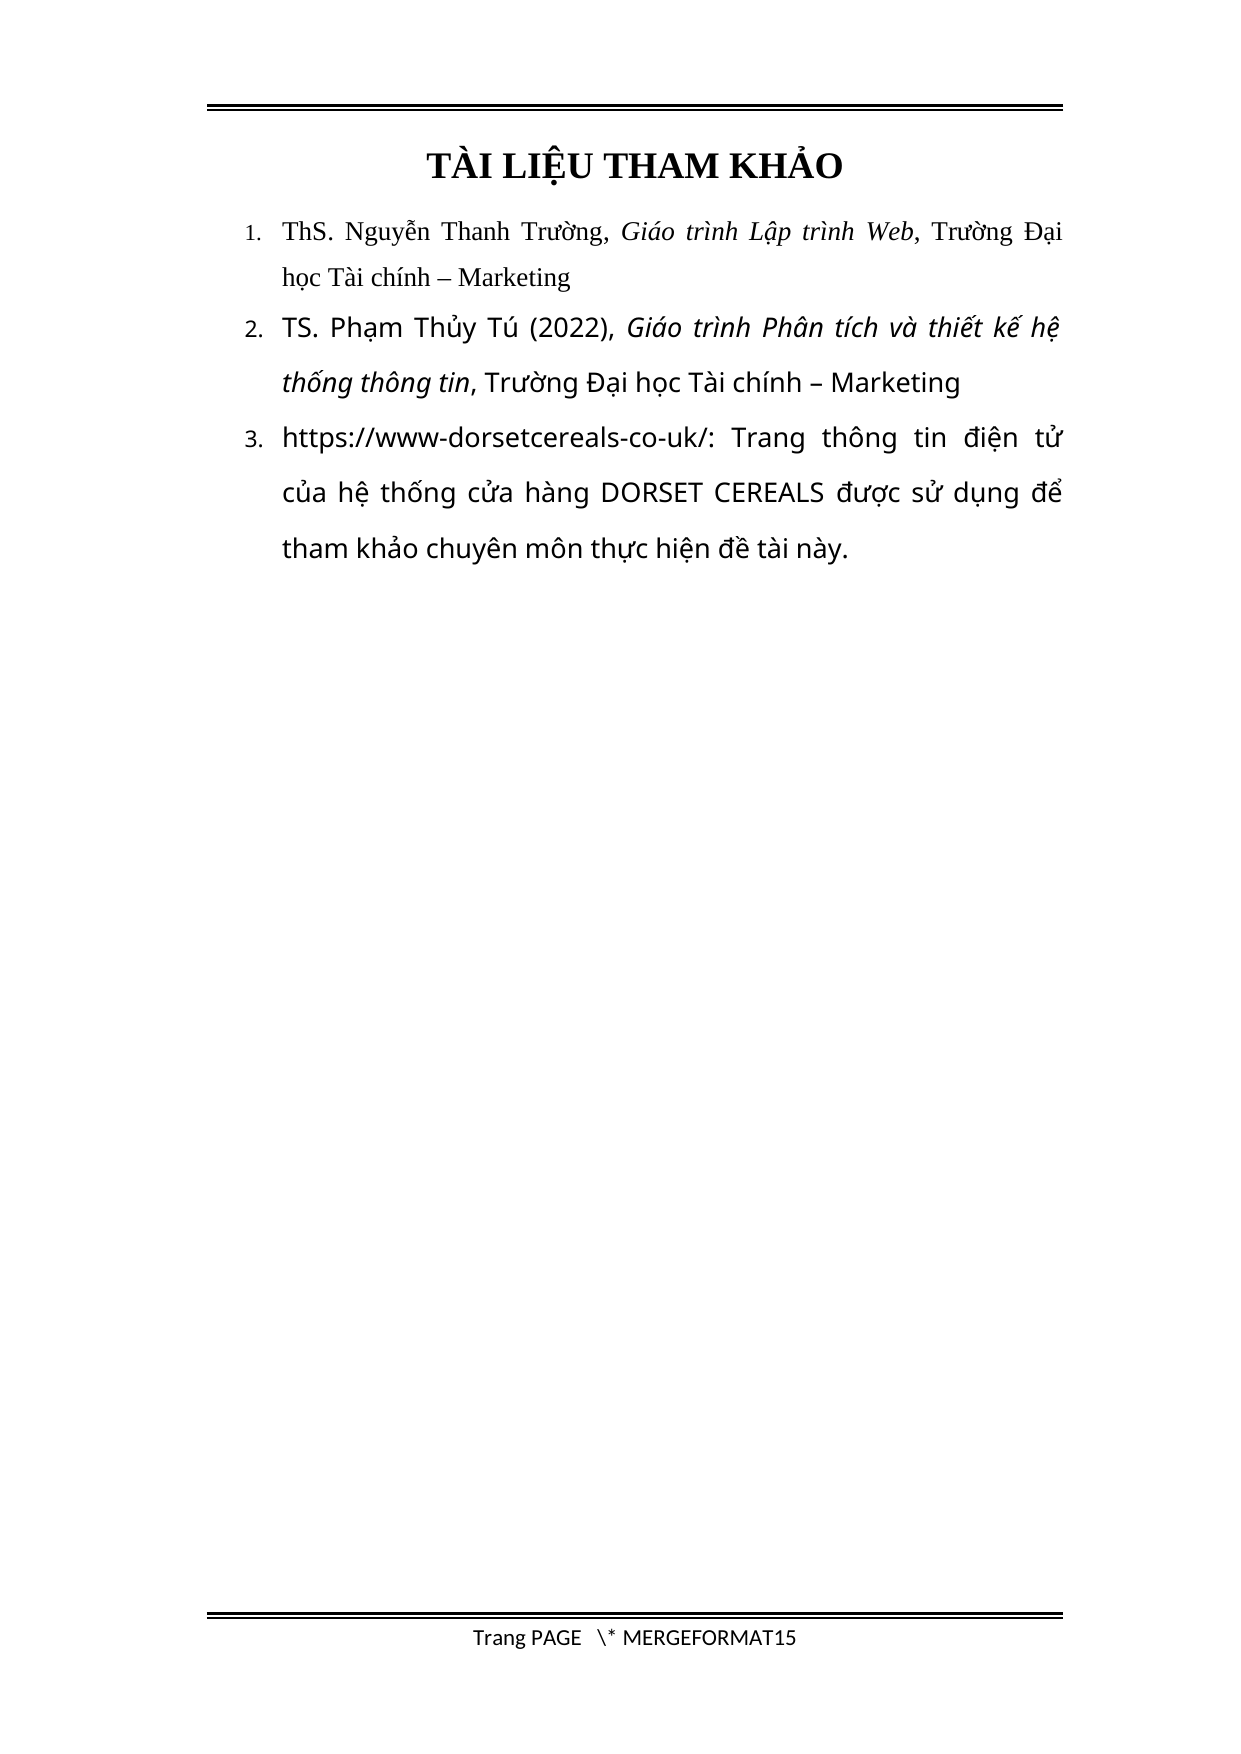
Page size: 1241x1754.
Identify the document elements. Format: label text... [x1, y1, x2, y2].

list TS. Phạm Thủy Tú (2022), Giáo trình Phân tích và thiết kế hệ thống thông tin, Trường Đại học Tài chính – Marketing [244, 308, 1063, 400]
list https://www-dorsetcereals-co-uk/: Trang thông tin điện tử của hệ thống cửa hàng DORSET CEREALS được sử dụng để tham khảo chuyên môn thực hiện đề tài này. [244, 419, 1063, 566]
list ThS. Nguyễn Thanh Trường, Giáo trình Lập trình Web, Trường Đại học Tài chính – Marketing [244, 215, 1063, 292]
subtitle TÀI LIỆU THAM KHẢO [207, 143, 1063, 186]
